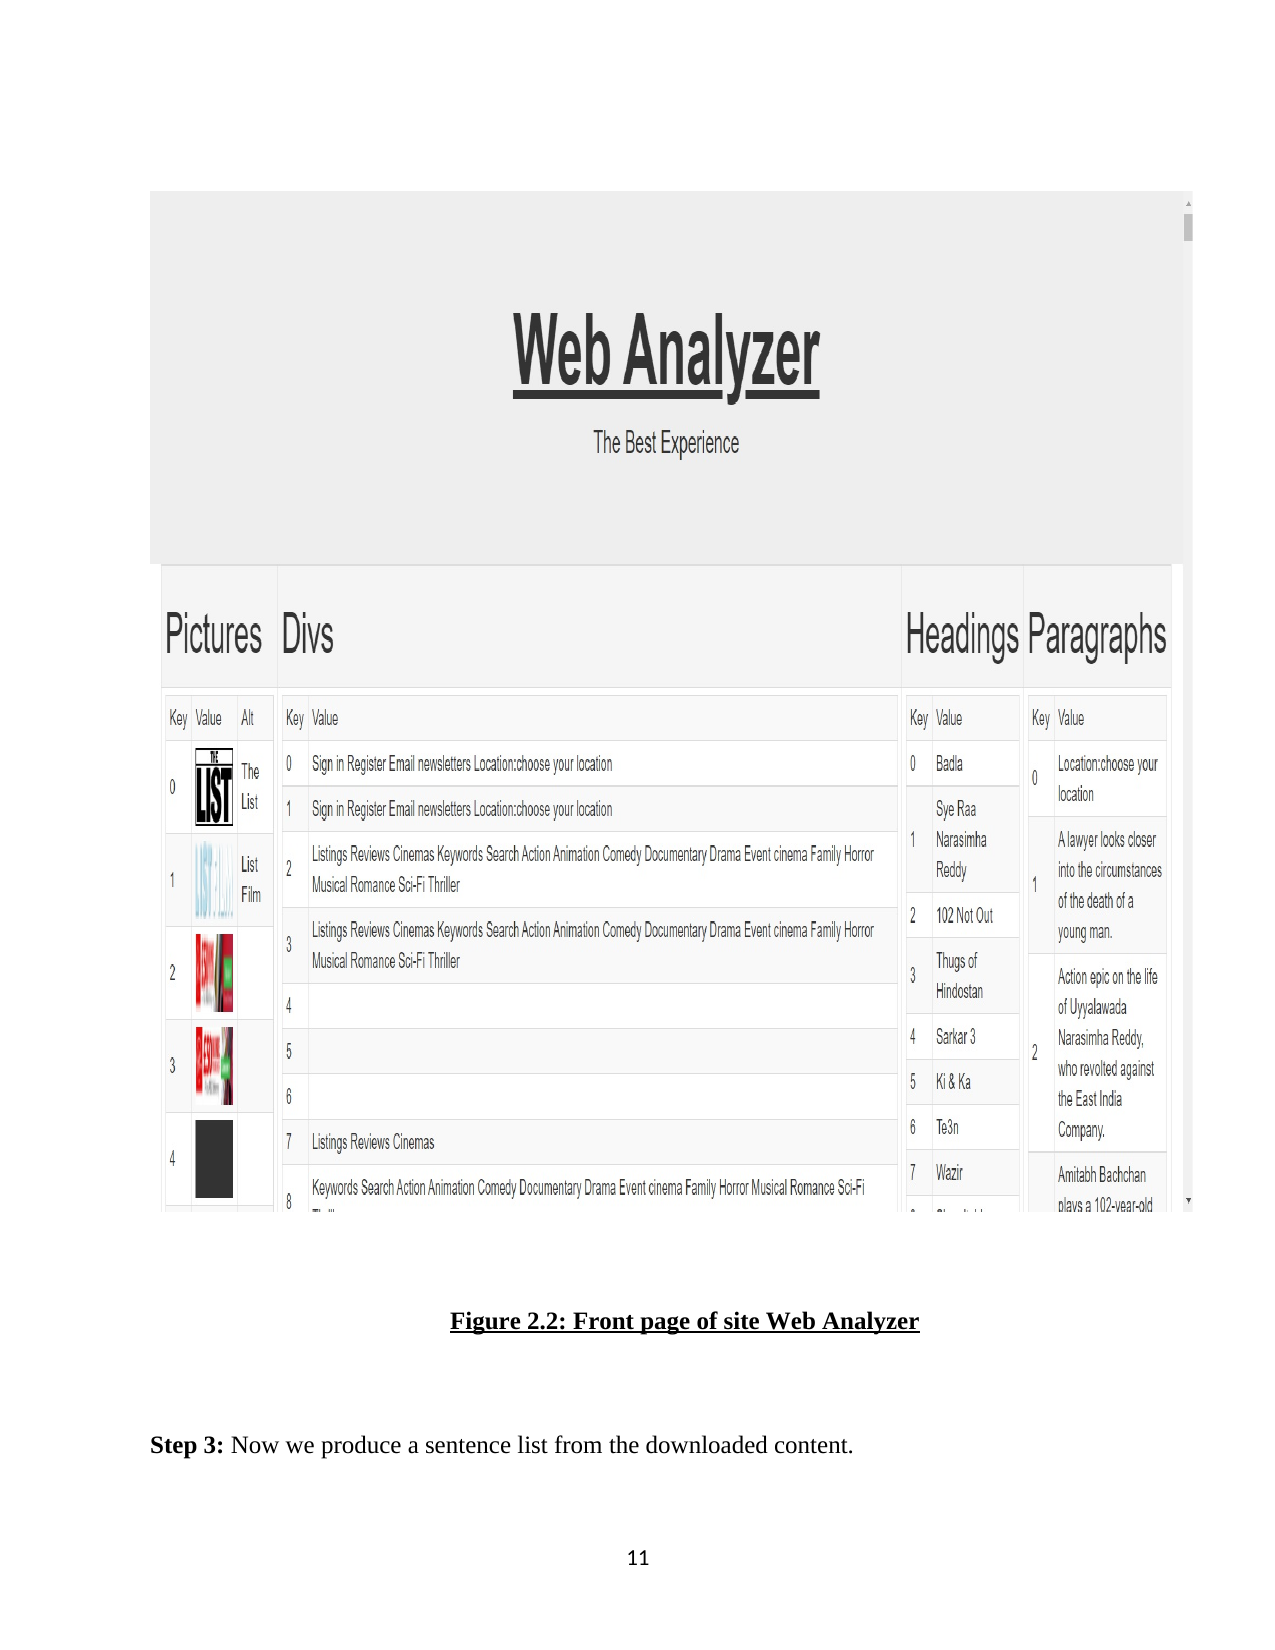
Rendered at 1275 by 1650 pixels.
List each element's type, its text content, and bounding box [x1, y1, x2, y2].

picture [150, 191, 1193, 1212]
text Figure 2.2: Front page of site Web Analyzer [150, 1306, 1125, 1335]
text Step 3: Now we produce a sentence list from the downloaded content. [150, 1430, 1125, 1459]
